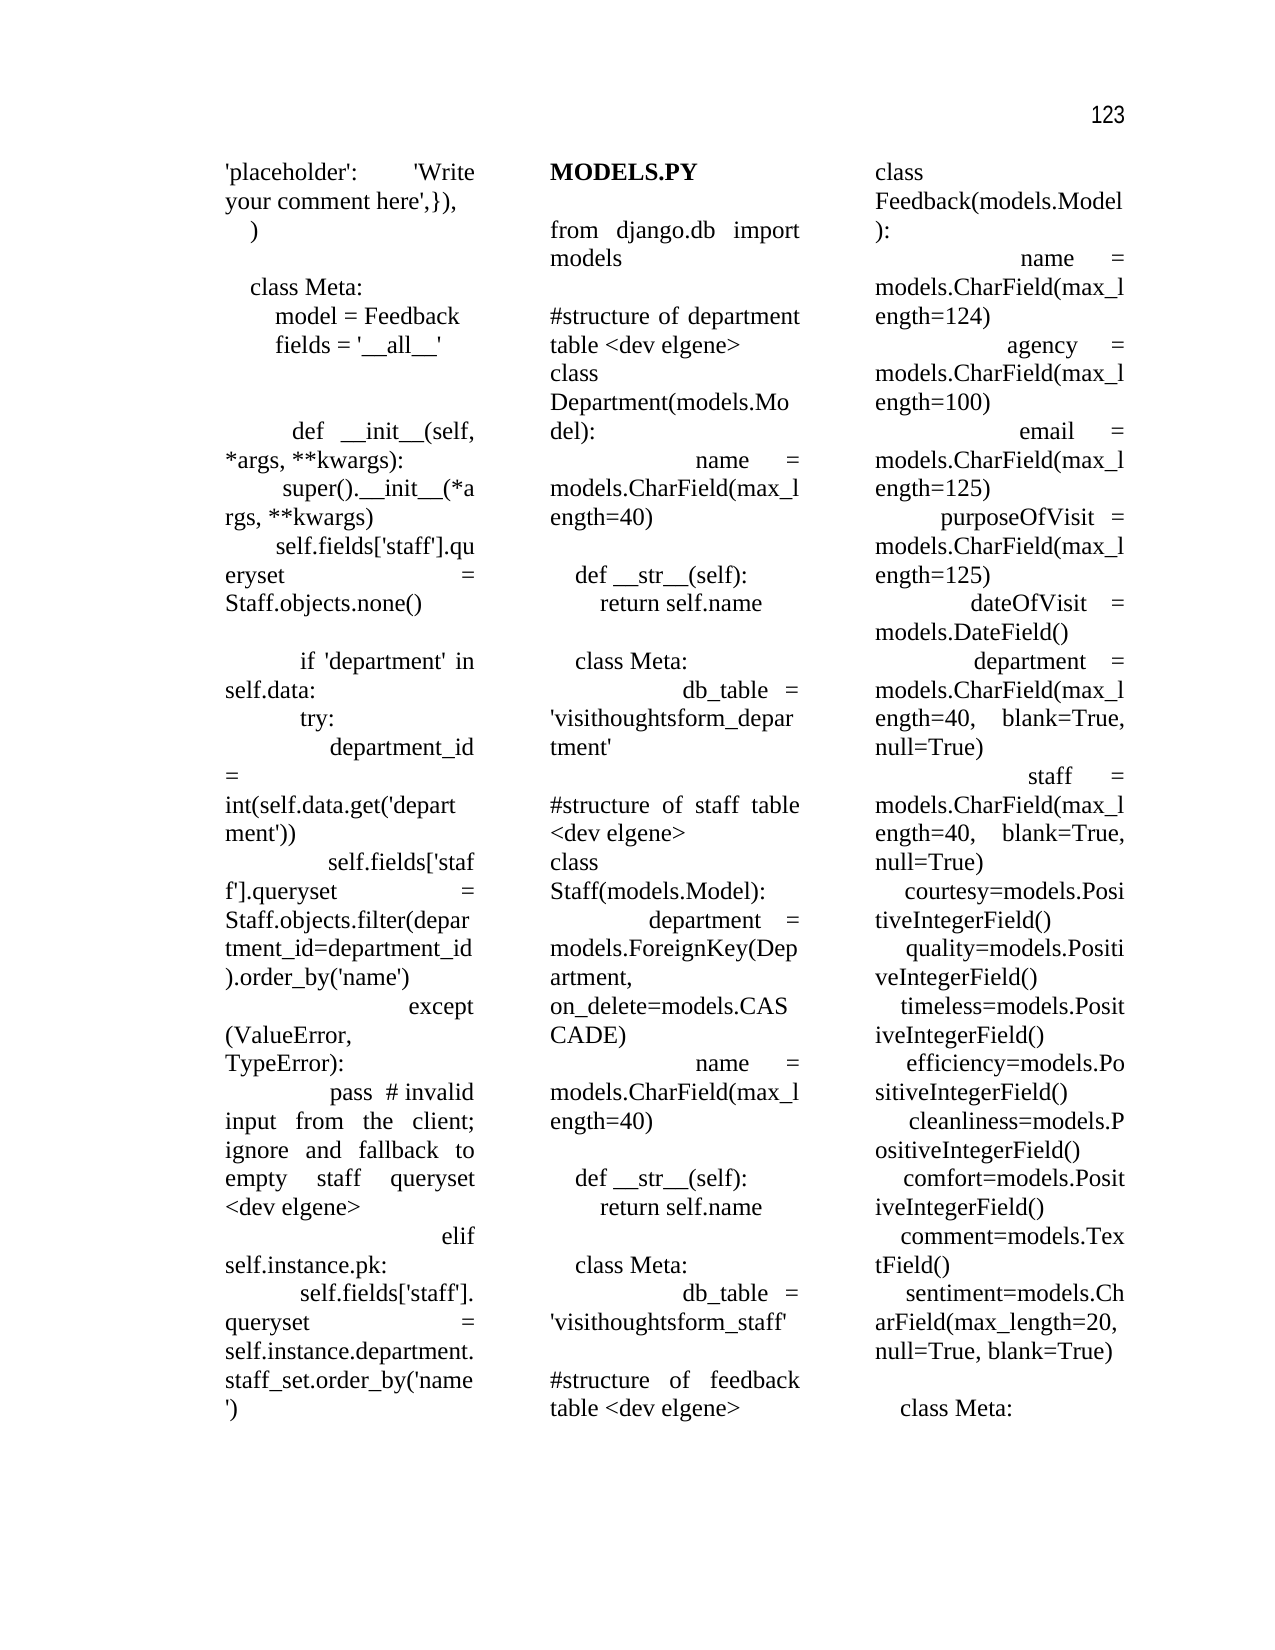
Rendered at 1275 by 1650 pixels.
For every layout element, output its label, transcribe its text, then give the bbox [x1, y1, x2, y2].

text def __str__(self): [550, 1163, 800, 1192]
text return self.name [550, 1192, 800, 1221]
text except (ValueError, TypeError): [225, 991, 475, 1077]
text email = models.CharField(max_length=125) [875, 416, 1125, 502]
text name = models.CharField(max_length=124) [875, 243, 1125, 330]
text quality=models.PositiveIntegerField() [875, 933, 1125, 991]
text class Feedback(models.Model): [875, 157, 1125, 243]
text self.fields['staff'].queryset = Staff.objects.none() [225, 531, 475, 617]
text name = models.CharField(max_length=40) [550, 445, 800, 531]
text def __init__(self, *args, **kwargs): [225, 416, 475, 473]
text db_table = 'visithoughtsform_staff' [550, 1278, 800, 1336]
text comment=models.TextField() [875, 1221, 1125, 1278]
text class Meta: [550, 646, 800, 675]
text return self.name [550, 588, 800, 617]
text pass # invalid input from the client; ignore and fallback to empty staff queryset <dev elgene> [225, 1077, 475, 1221]
text dateOfVisit = models.DateField() [875, 588, 1125, 646]
text class Meta: [550, 1250, 800, 1278]
text class Meta: [875, 1393, 1125, 1422]
text class Staff(models.Model): [550, 847, 800, 905]
text purposeOfVisit = models.CharField(max_length=125) [875, 502, 1125, 588]
text class Meta: [225, 272, 475, 301]
text agency = models.CharField(max_length=100) [875, 330, 1125, 416]
text #structure of department table <dev elgene> [550, 301, 800, 358]
text class Department(models.Model): [550, 358, 800, 445]
text ) [225, 215, 475, 243]
text try: [225, 703, 475, 732]
text cleanliness=models.PositiveIntegerField() [875, 1106, 1125, 1163]
text comfort=models.PositiveIntegerField() [875, 1163, 1125, 1221]
text courtesy=models.PositiveIntegerField() [875, 876, 1125, 933]
text fields = '__all__' [225, 330, 475, 358]
text department = models.ForeignKey(Department, on_delete=models.CASCADE) [550, 905, 800, 1048]
text #structure of feedback table <dev elgene> [550, 1365, 800, 1422]
text efficiency=models.PositiveIntegerField() [875, 1048, 1125, 1106]
text super().__init__(*args, **kwargs) [225, 473, 475, 531]
text model = Feedback [225, 301, 475, 330]
text widget=forms.Textarea(attrs={'class': 'form-control', 'placeholder': 'Write your comment here',}), [225, 157, 475, 215]
text sentiment=models.CharField(max_length=20, null=True, blank=True) [875, 1278, 1125, 1365]
text timeless=models.PositiveIntegerField() [875, 991, 1125, 1048]
text name = models.CharField(max_length=40) [550, 1048, 800, 1135]
text staff = models.CharField(max_length=40, blank=True, null=True) [875, 761, 1125, 876]
text self.fields['staff'].queryset = Staff.objects.filter(department_id=department_id).order_by('name') [225, 847, 475, 991]
text if 'department' in self.data: [225, 646, 475, 703]
text #structure of staff table <dev elgene> [550, 790, 800, 847]
text db_table = 'visithoughtsform_department' [550, 675, 800, 761]
text elif self.instance.pk: [225, 1221, 475, 1278]
text self.fields['staff'].queryset = self.instance.department.staff_set.order_by('name') [225, 1278, 475, 1422]
text department_id = int(self.data.get('department')) [225, 732, 475, 847]
text MODELS.PY from django.db import models [550, 157, 800, 272]
text department = models.CharField(max_length=40, blank=True, null=True) [875, 646, 1125, 761]
text def __str__(self): [550, 560, 800, 588]
